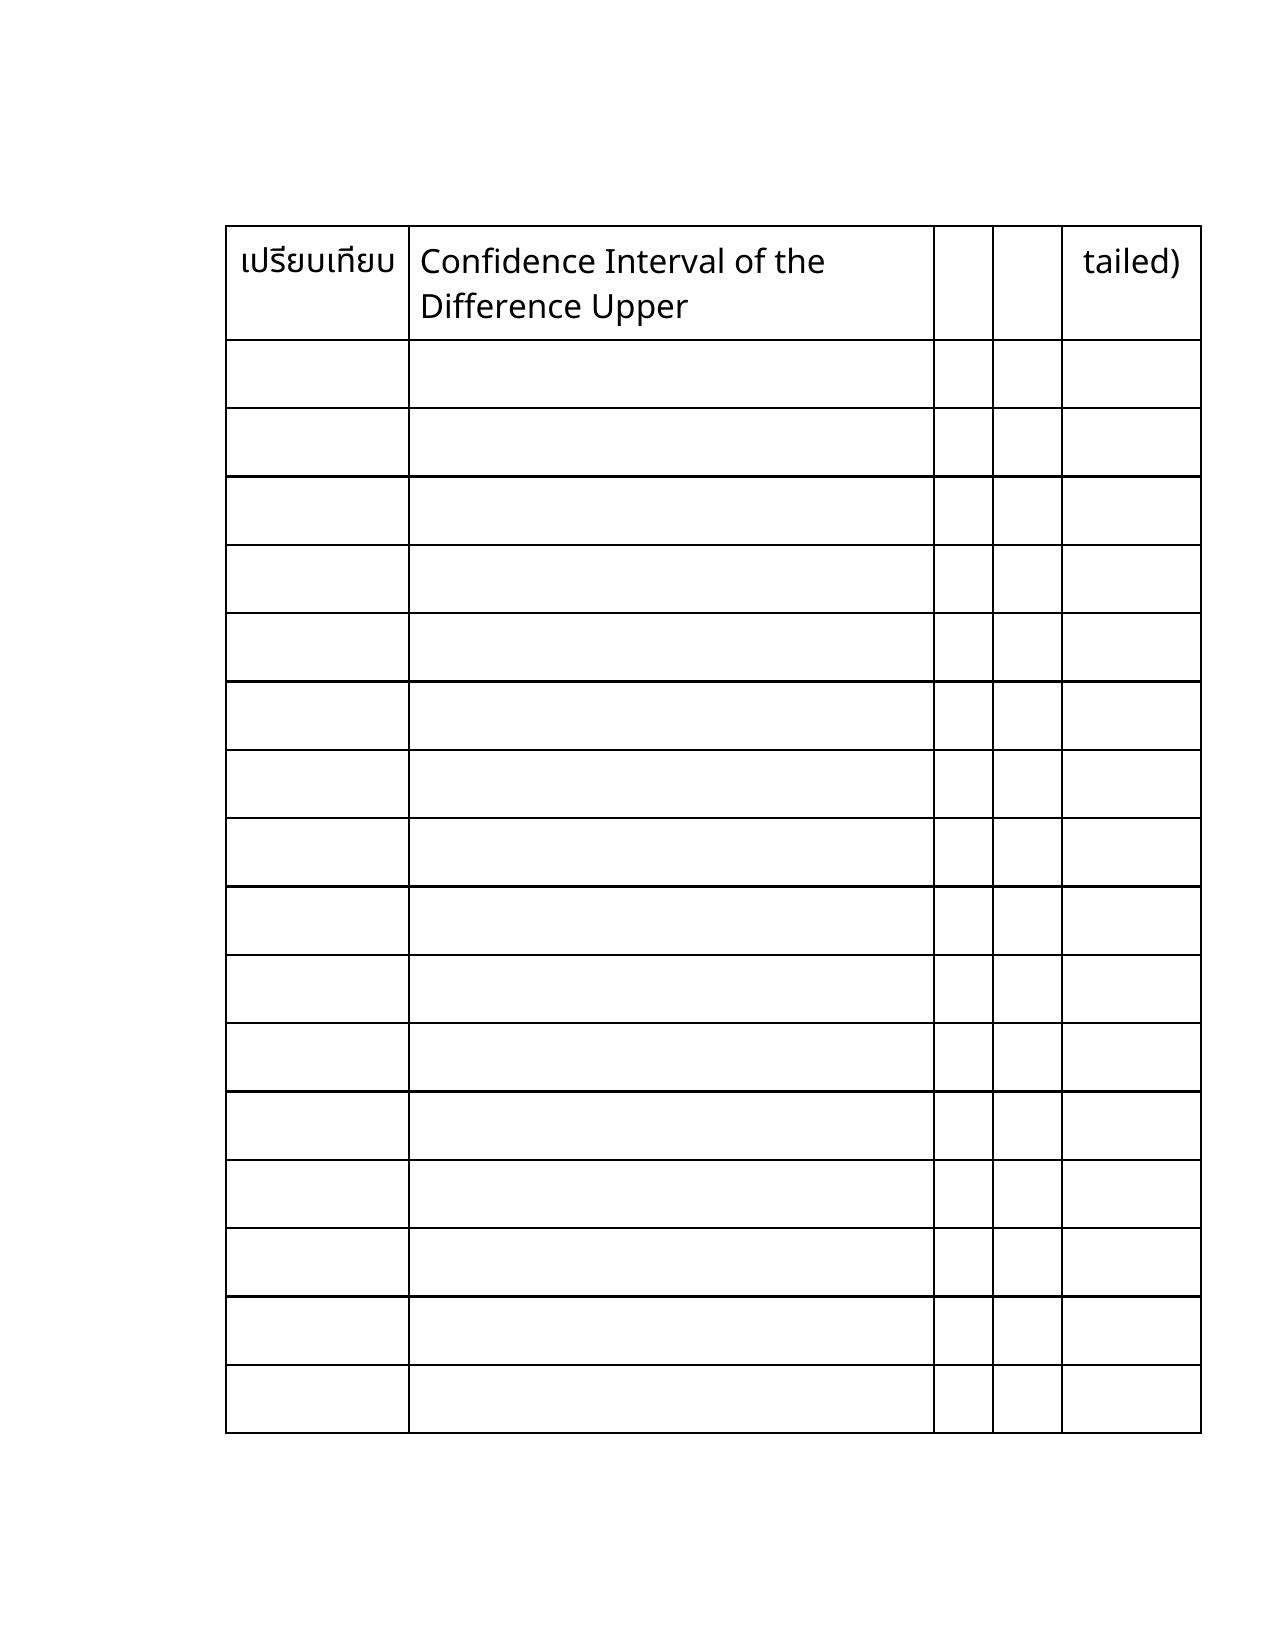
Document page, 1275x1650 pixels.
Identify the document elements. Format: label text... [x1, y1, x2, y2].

table_cell [994, 1093, 1061, 1159]
table_cell [994, 478, 1061, 544]
table_cell [935, 888, 992, 954]
table_cell [935, 683, 992, 749]
table_cell [410, 1093, 933, 1159]
table_cell [410, 341, 933, 407]
table_cell [994, 888, 1061, 954]
table_cell [227, 1093, 408, 1159]
table_cell [994, 409, 1061, 475]
table_cell [227, 1298, 408, 1364]
table_cell [1063, 1298, 1200, 1364]
table_cell [994, 1161, 1061, 1227]
table_cell [1063, 341, 1200, 407]
table_cell [410, 1298, 933, 1364]
table_cell [410, 819, 933, 885]
table_cell [994, 751, 1061, 817]
table_cell [410, 1161, 933, 1227]
table_cell [227, 614, 408, 680]
table_cell [935, 409, 992, 475]
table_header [410, 227, 933, 339]
table_cell [410, 1229, 933, 1295]
table_cell [935, 1024, 992, 1090]
table_cell [994, 1366, 1061, 1432]
table_cell [994, 1229, 1061, 1295]
table_cell [410, 546, 933, 612]
table_cell [227, 341, 408, 407]
table_cell [935, 1229, 992, 1295]
table_cell [994, 683, 1061, 749]
table_cell [1063, 683, 1200, 749]
table_cell [227, 1366, 408, 1432]
table_cell [1063, 614, 1200, 680]
table_cell [227, 683, 408, 749]
table_cell [935, 819, 992, 885]
table_cell [410, 478, 933, 544]
table_cell [1063, 819, 1200, 885]
table_cell [1063, 956, 1200, 1022]
table_cell [935, 546, 992, 612]
table_cell [994, 614, 1061, 680]
table_cell [227, 409, 408, 475]
table_cell [1063, 1093, 1200, 1159]
table_cell [410, 614, 933, 680]
table_cell [227, 751, 408, 817]
table_cell [994, 1298, 1061, 1364]
table_cell [410, 751, 933, 817]
table_cell [410, 956, 933, 1022]
table_cell [227, 546, 408, 612]
table_cell [1063, 1024, 1200, 1090]
table_cell [935, 1161, 992, 1227]
table_cell [1063, 1229, 1200, 1295]
table_cell [1063, 409, 1200, 475]
table_cell [410, 1024, 933, 1090]
table_cell [1063, 546, 1200, 612]
table_cell [227, 819, 408, 885]
table_cell [935, 478, 992, 544]
table_cell [410, 683, 933, 749]
table_cell [1063, 1161, 1200, 1227]
table_header t [935, 227, 992, 339]
table_cell [994, 1024, 1061, 1090]
table_cell [410, 409, 933, 475]
table_cell [994, 819, 1061, 885]
table_cell [935, 614, 992, 680]
table_cell [227, 1229, 408, 1295]
table_cell [227, 888, 408, 954]
table_cell [410, 1366, 933, 1432]
table_header ประเด็นเปรียบเทียบ [227, 227, 408, 339]
table_header df [994, 227, 1061, 339]
table_cell [227, 1024, 408, 1090]
table_cell [994, 341, 1061, 407]
table_cell [1063, 751, 1200, 817]
table_cell [935, 956, 992, 1022]
table_cell [935, 751, 992, 817]
table_cell [1063, 888, 1200, 954]
table_cell [227, 1161, 408, 1227]
table_header sig.(2 - tailed) [1063, 227, 1200, 339]
table_cell [227, 956, 408, 1022]
table_cell [994, 956, 1061, 1022]
table_cell [410, 888, 933, 954]
table_cell [1063, 478, 1200, 544]
table_cell [935, 1298, 992, 1364]
table_cell [994, 546, 1061, 612]
table_cell [227, 478, 408, 544]
table_cell [935, 1366, 992, 1432]
table_cell [935, 341, 992, 407]
table_cell [935, 1093, 992, 1159]
table_cell [1063, 1366, 1200, 1432]
